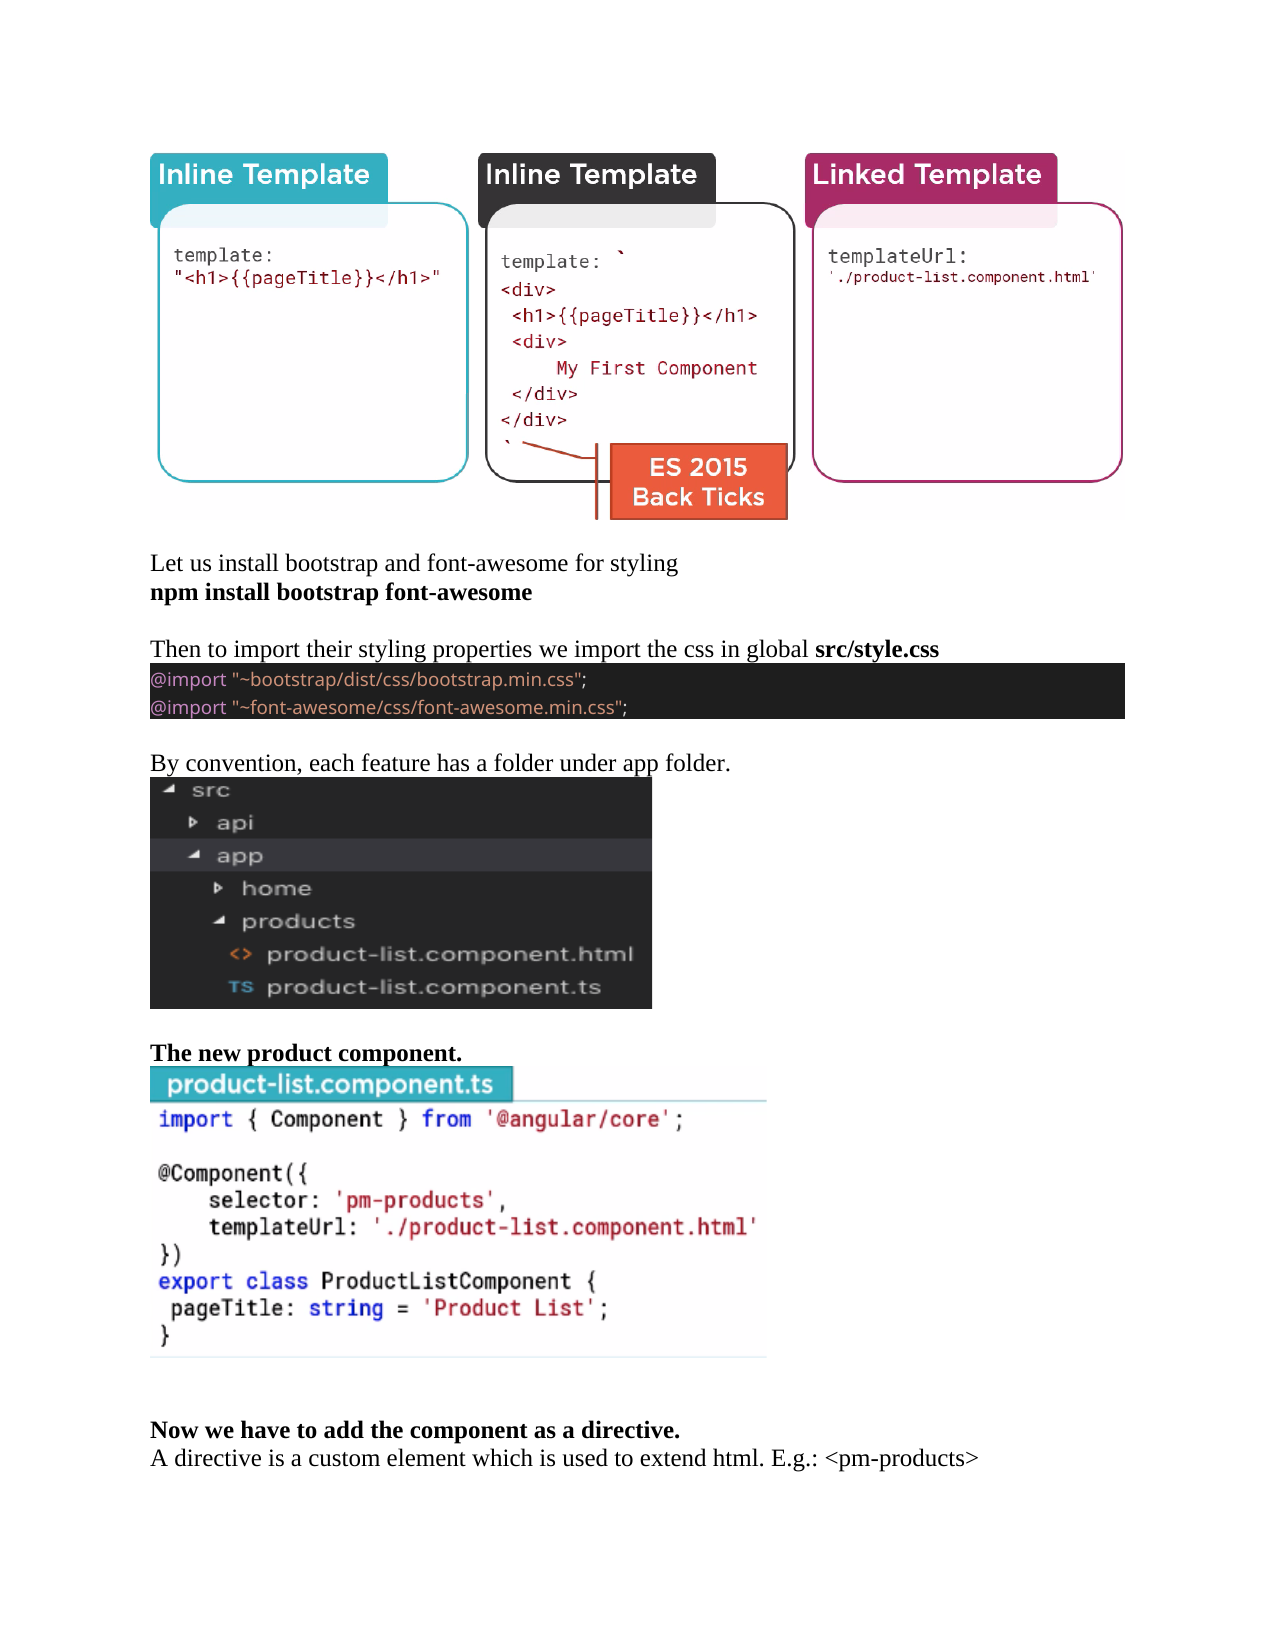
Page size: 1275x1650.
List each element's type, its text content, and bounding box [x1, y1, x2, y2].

text The new product component. [150, 1038, 1125, 1066]
picture [150, 1066, 767, 1358]
text Now we have to add the component as a directive. [150, 1415, 1125, 1443]
picture [150, 150, 1125, 520]
text @import "~bootstrap/dist/css/bootstrap.min.css"; [150, 663, 1125, 691]
text By convention, each feature has a folder under app folder. [150, 748, 1125, 777]
text npm install bootstrap font-awesome [150, 577, 1125, 606]
picture [150, 777, 653, 1009]
text Then to import their styling properties we import the css in global src/style.css [150, 634, 1125, 663]
text Let us install bootstrap and font-awesome for styling [150, 548, 1125, 577]
text A directive is a custom element which is used to extend html. E.g.: <pm-products> [150, 1443, 1125, 1472]
text @import "~font-awesome/css/font-awesome.min.css"; [150, 691, 1125, 719]
